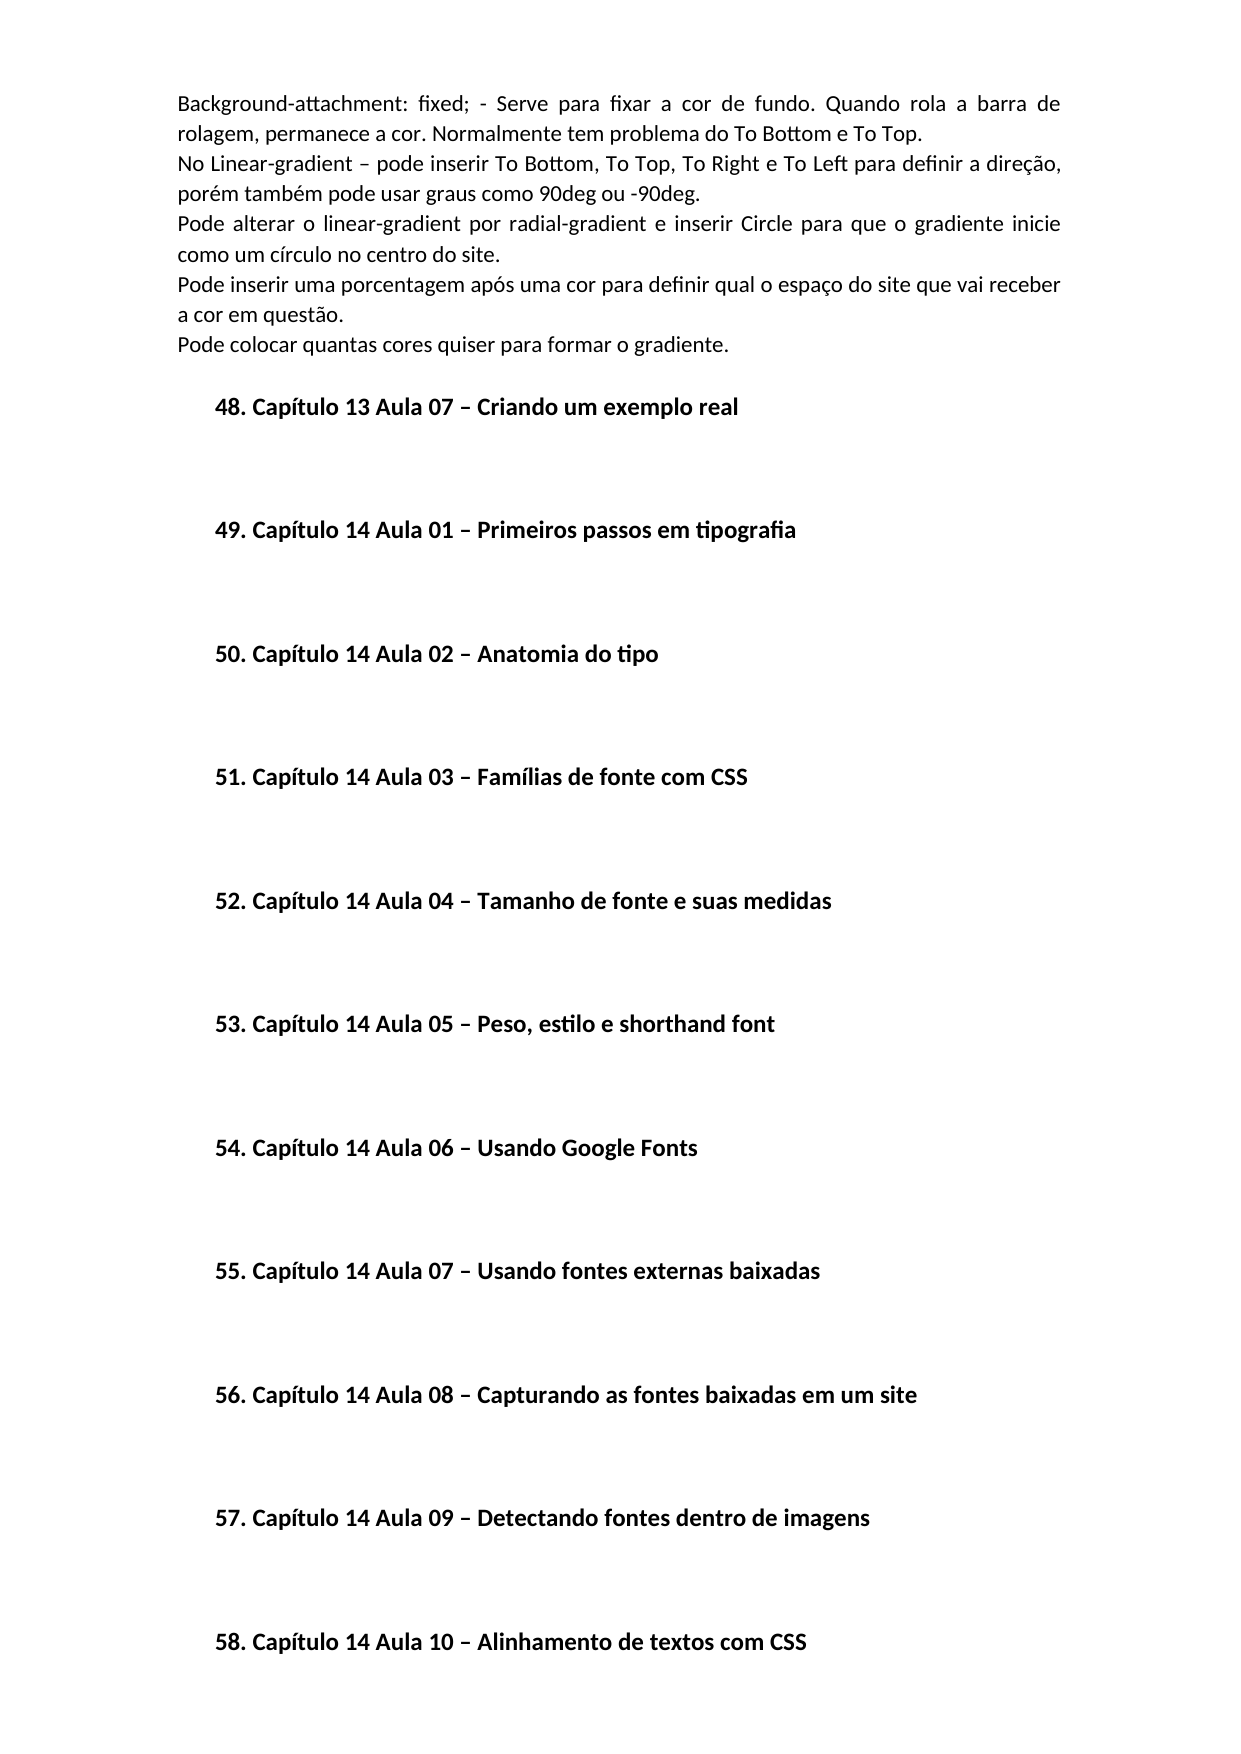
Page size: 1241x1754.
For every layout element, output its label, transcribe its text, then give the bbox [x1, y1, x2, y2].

list Capítulo 14 Aula 03 – Famílias de fonte com CSS [215, 761, 1063, 792]
text Pode inserir uma porcentagem após uma cor para definir qual o espaço do site que vai receber a cor em questão. [177, 270, 1063, 328]
list Capítulo 14 Aula 10 – Alinhamento de textos com CSS [215, 1626, 1063, 1657]
list Capítulo 14 Aula 01 – Primeiros passos em tipografia [215, 514, 1063, 545]
text No Linear-gradient – pode inserir To Bottom, To Top, To Right e To Left para definir a direção, porém também pode usar graus como 90deg ou -90deg. [177, 149, 1063, 207]
list Capítulo 14 Aula 04 – Tamanho de fonte e suas medidas [215, 885, 1063, 915]
list Capítulo 14 Aula 09 – Detectando fontes dentro de imagens [215, 1503, 1063, 1533]
list Capítulo 13 Aula 07 – Criando um exemplo real [215, 391, 1063, 421]
list Capítulo 14 Aula 06 – Usando Google Fonts [215, 1132, 1063, 1162]
list Capítulo 14 Aula 08 – Capturando as fontes baixadas em um site [215, 1379, 1063, 1409]
text Background-attachment: fixed; - Serve para fixar a cor de fundo. Quando rola a barra de rolagem, permanece a cor. Normalmente tem problema do To Bottom e To Top. [177, 89, 1063, 147]
list Capítulo 14 Aula 02 – Anatomia do tipo [215, 638, 1063, 668]
list Capítulo 14 Aula 07 – Usando fontes externas baixadas [215, 1256, 1063, 1286]
list Capítulo 14 Aula 05 – Peso, estilo e shorthand font [215, 1008, 1063, 1039]
text Pode alterar o linear-gradient por radial-gradient e inserir Circle para que o gradiente inicie como um círculo no centro do site. [177, 209, 1063, 268]
text Pode colocar quantas cores quiser para formar o gradiente. [177, 330, 1063, 358]
